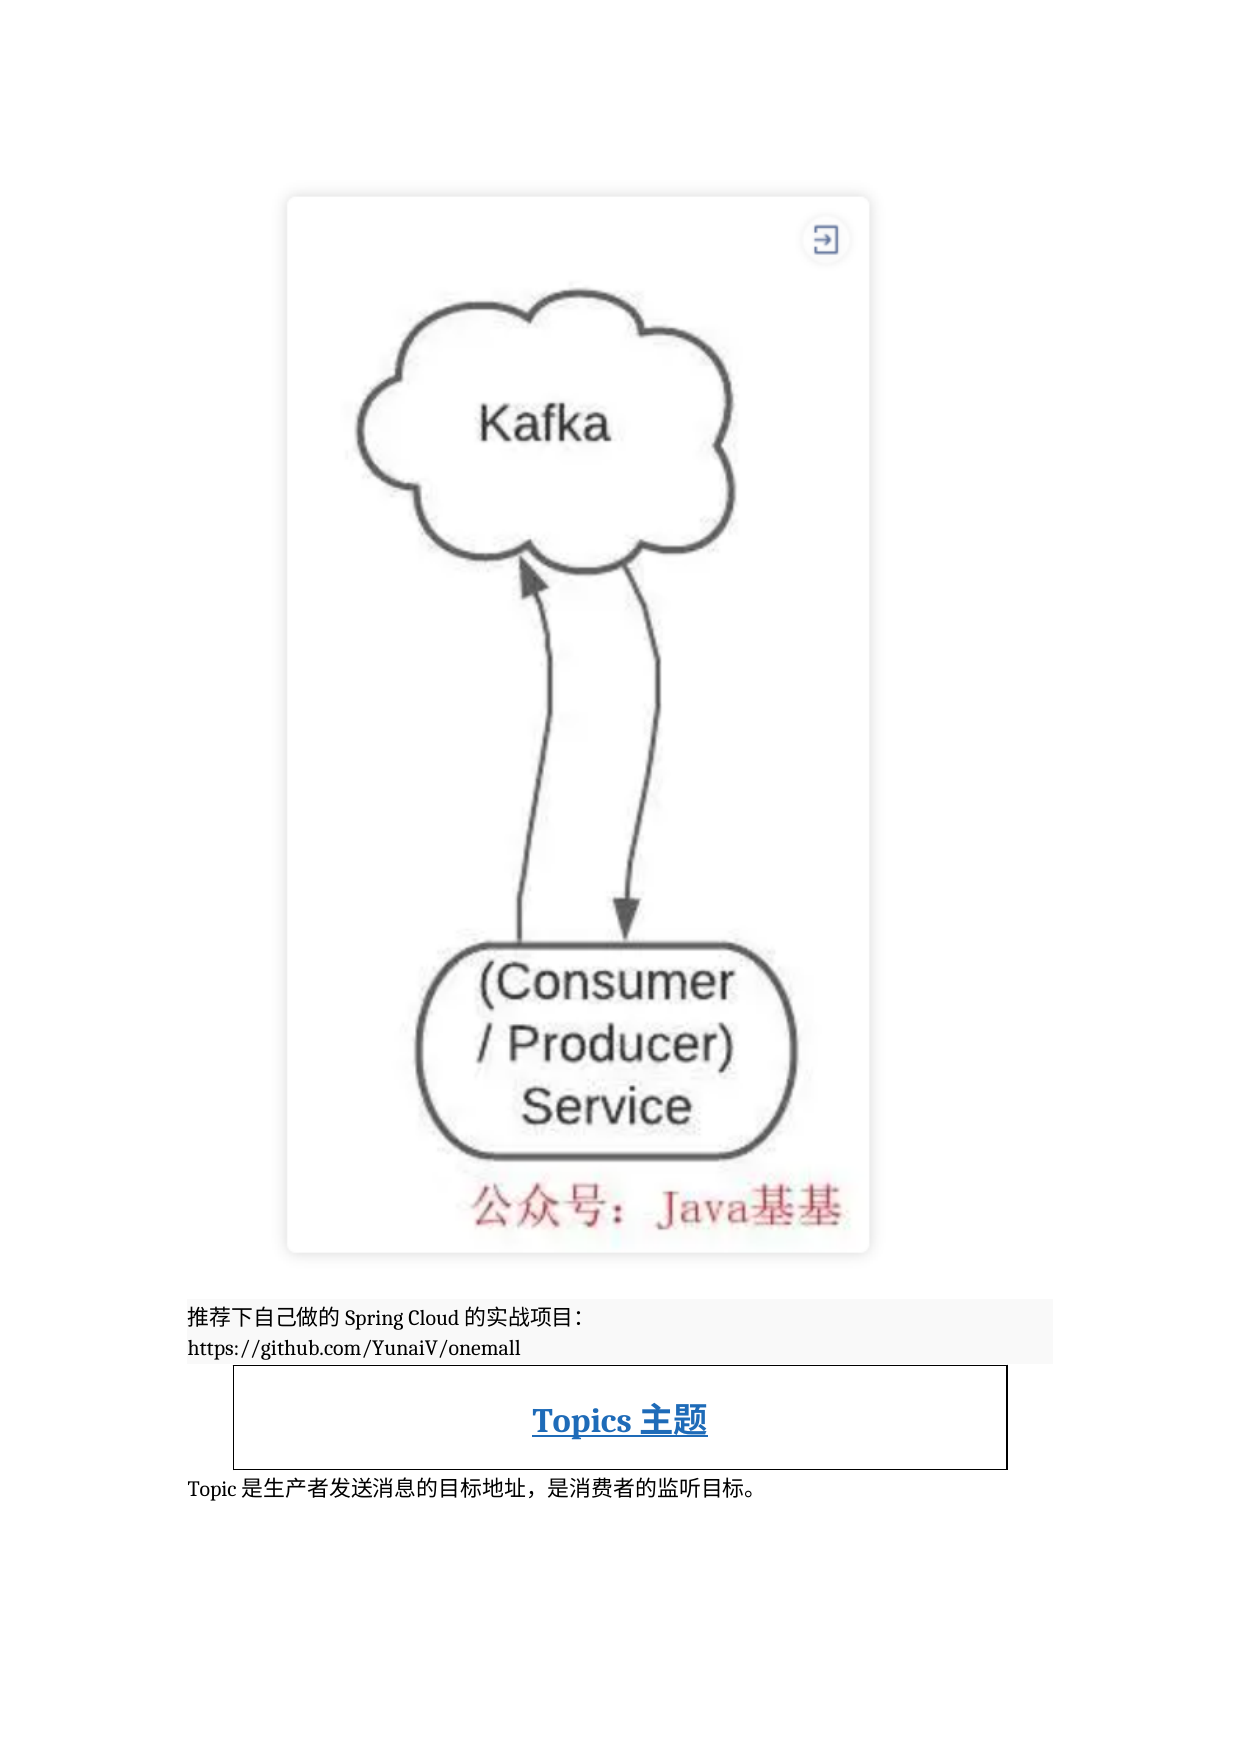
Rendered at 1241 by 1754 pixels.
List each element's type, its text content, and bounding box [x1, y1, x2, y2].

text https://github.com/YunaiV/onemall [187, 1332, 1053, 1364]
text 推荐下自己做的 Spring Cloud 的实战项目： [187, 1299, 1053, 1332]
text Topic 是生产者发送消息的目标地址，是消费者的监听目标。 [187, 1470, 1053, 1503]
picture [242, 162, 929, 1289]
text Topics 主题 [234, 1366, 1006, 1469]
